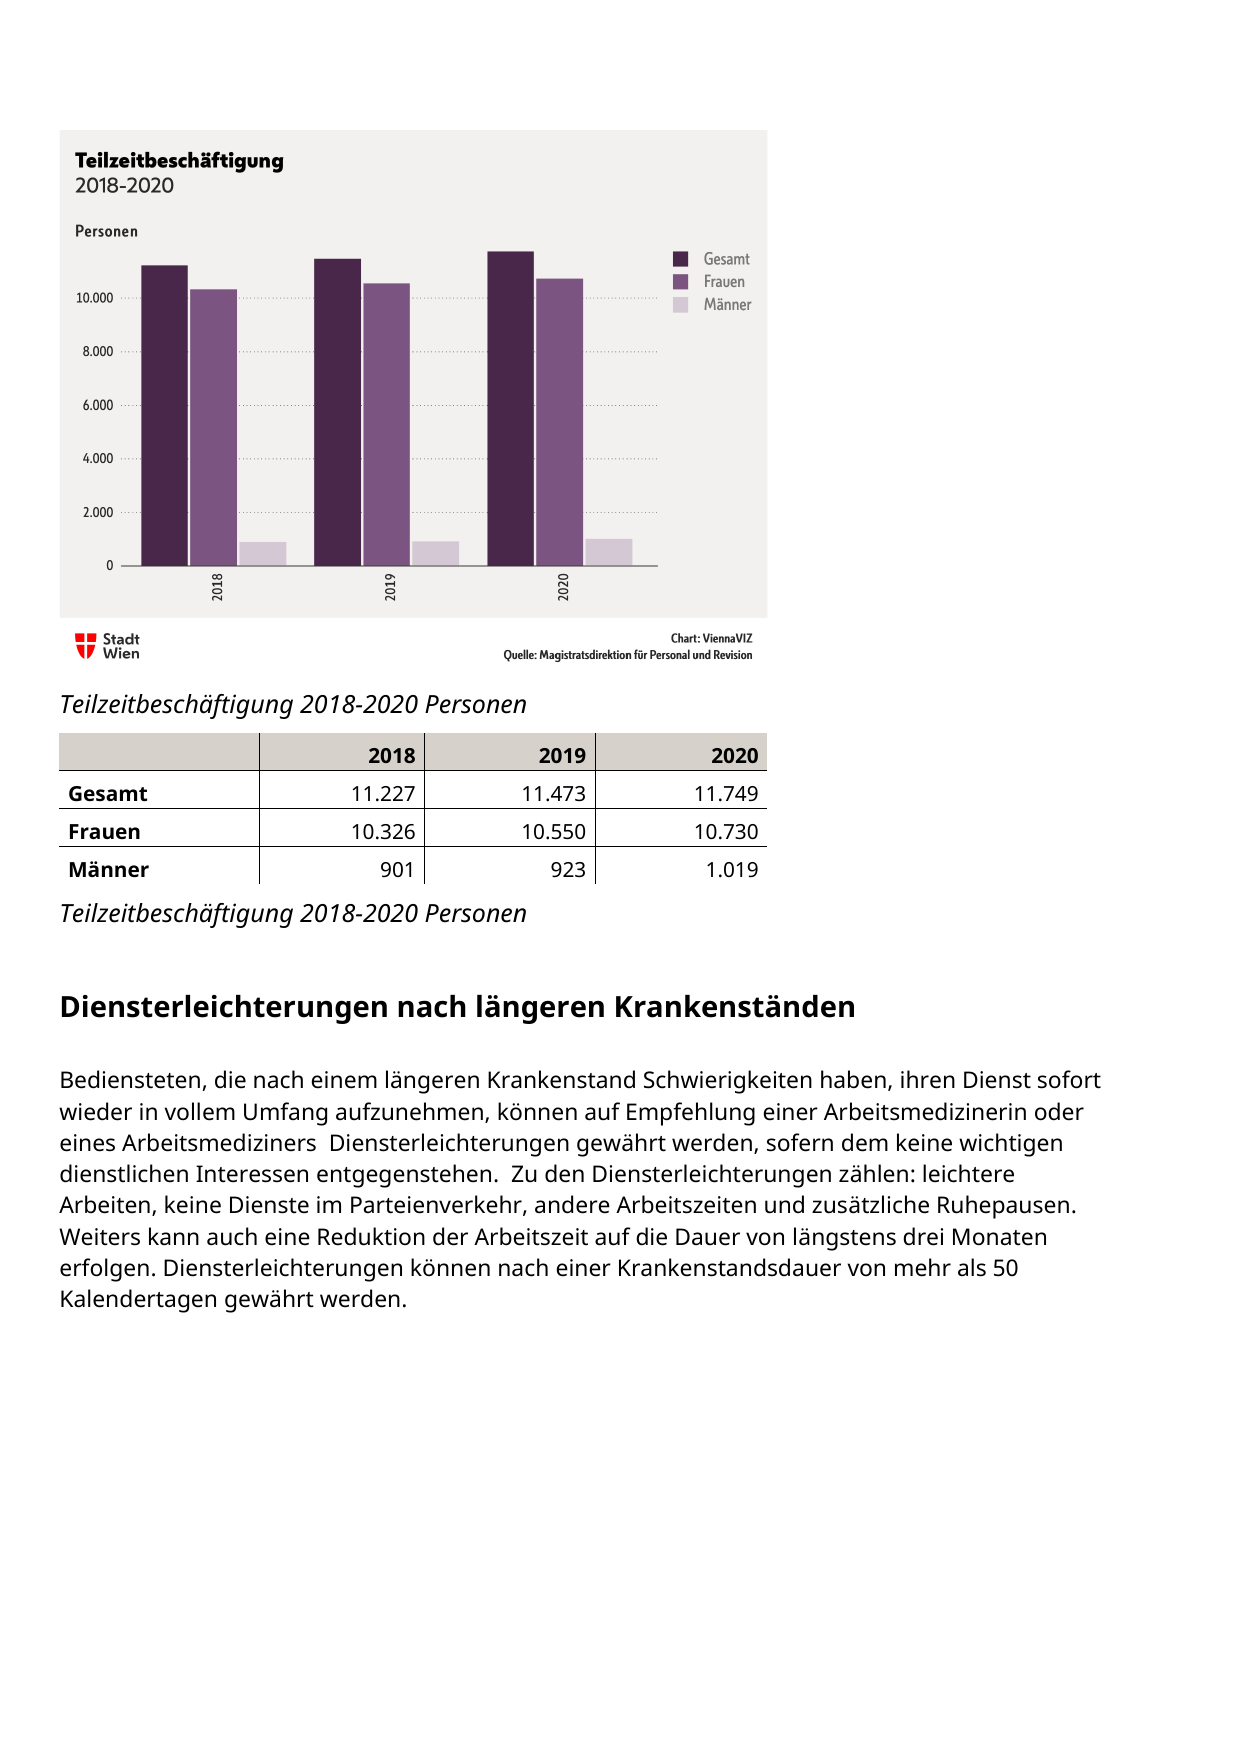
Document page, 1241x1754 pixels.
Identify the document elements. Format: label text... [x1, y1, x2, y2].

table_cell 11.473 [425, 771, 595, 808]
table_cell Frauen [59, 809, 259, 846]
table_header [59, 733, 259, 770]
text Teilzeitbeschäftigung 2018-2020 Personen [59, 896, 1102, 930]
table_header 2019 [425, 733, 595, 770]
text Teilzeitbeschäftigung 2018-2020 Personen [59, 686, 1102, 720]
table_cell 10.730 [596, 809, 767, 846]
table_cell 10.550 [425, 809, 595, 846]
text Bediensteten, die nach einem längeren Krankenstand Schwierigkeiten haben, ihren Dienst sofort wieder in vollem Umfang aufzunehmen, können auf Empfehlung einer Arbeitsmedizinerin oder eines Arbeitsmediziners Diensterleichterungen gewährt werden, sofern dem keine wichtigen dienstlichen Interessen entgegenstehen. Zu den Diensterleichterungen zählen: leichtere Arbeiten, keine Dienste im Parteienverkehr, andere Arbeitszeiten und zusätzliche Ruhepausen. Weiters kann auch eine Reduktion der Arbeitszeit auf die Dauer von längstens drei Monaten erfolgen. Diensterleichterungen können nach einer Krankenstandsdauer von mehr als 50 Kalendertagen gewährt werden. [59, 1064, 1102, 1314]
subtitle Diensterleichterungen nach längeren Krankenständen [59, 986, 1102, 1026]
table_header 2018 [260, 733, 424, 770]
table_header 2020 [596, 733, 767, 770]
picture [59, 130, 768, 674]
table_cell 1.019 [596, 847, 767, 883]
table_cell 11.227 [260, 771, 424, 808]
table_cell 10.326 [260, 809, 424, 846]
table_cell 901 [260, 847, 424, 883]
table_cell Gesamt [59, 771, 259, 808]
table_cell 923 [425, 847, 595, 883]
table_cell Männer [59, 847, 259, 883]
table_cell 11.749 [596, 771, 767, 808]
